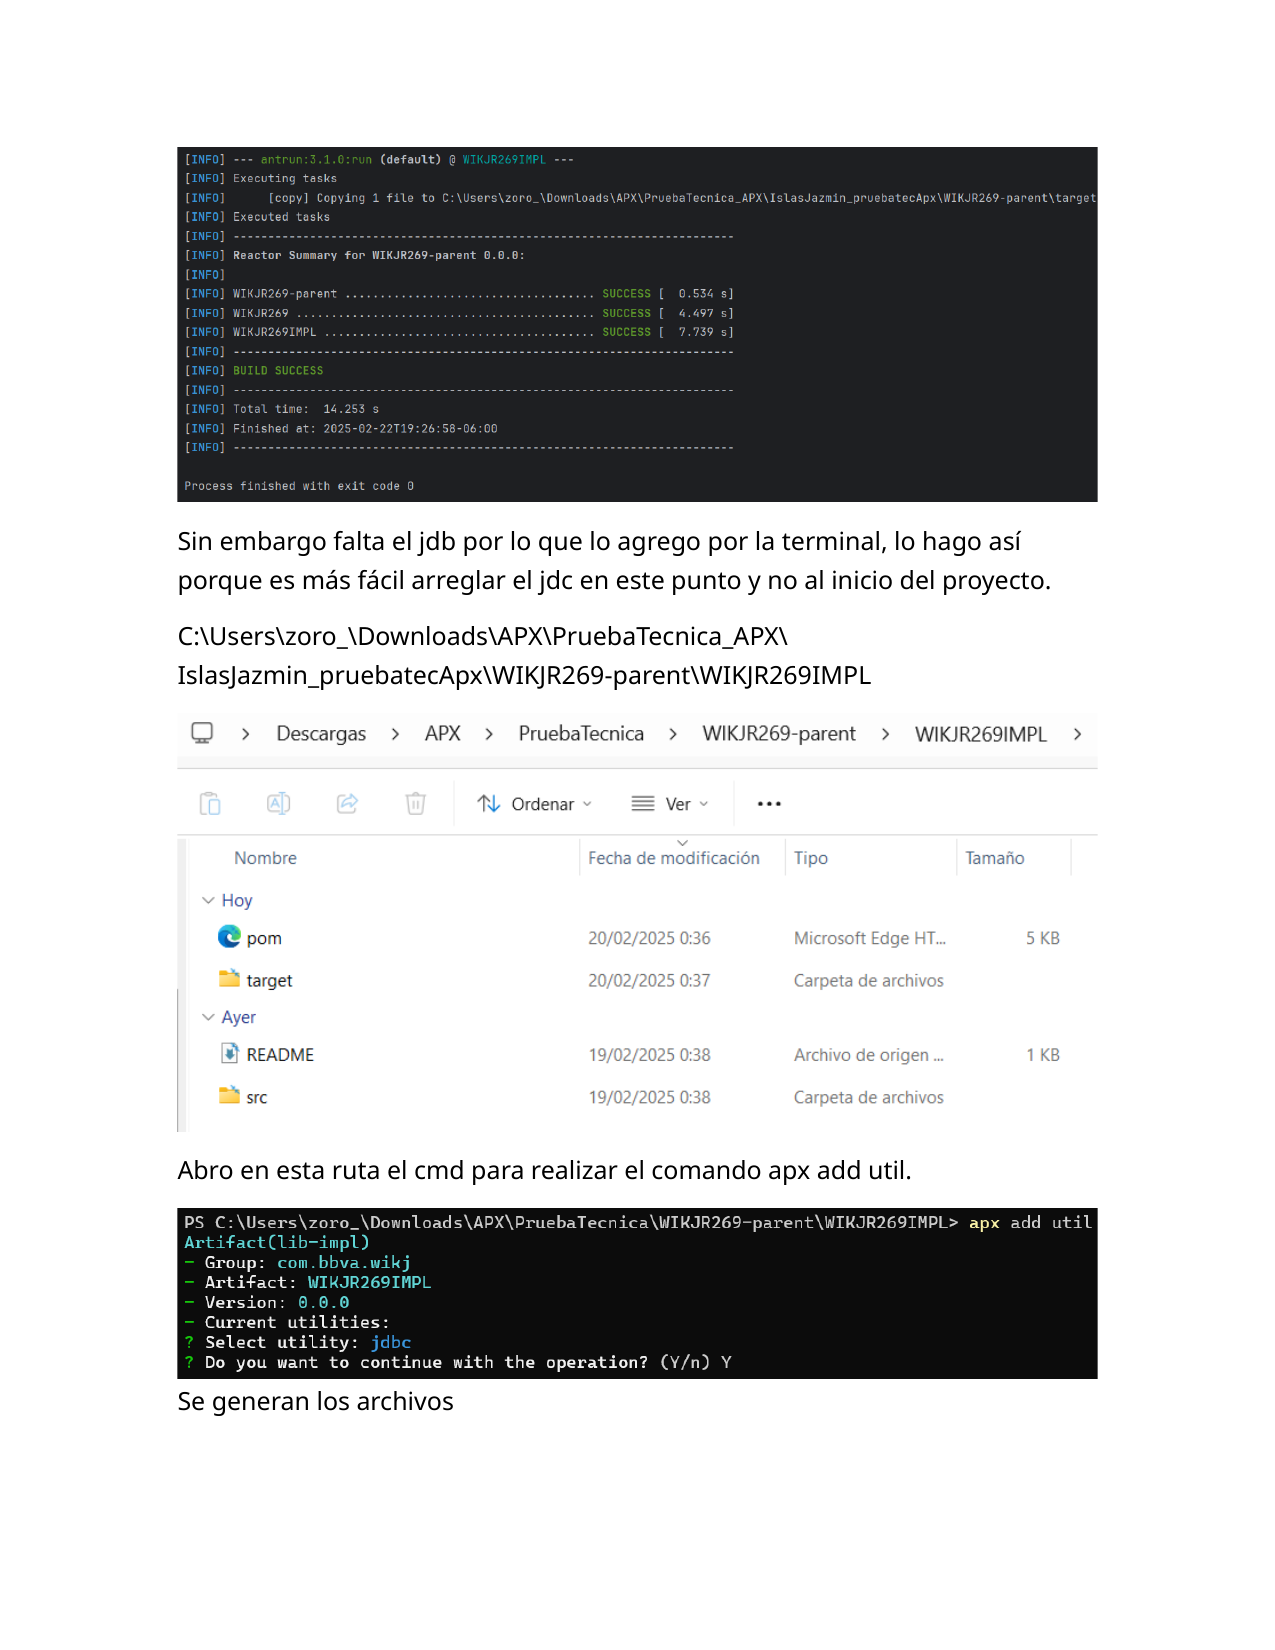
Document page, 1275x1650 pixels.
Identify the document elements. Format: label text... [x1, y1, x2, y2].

text Sin embargo falta el jdb por lo que lo agrego por la terminal, lo hago así porque es más fácil arreglar el jdc en este punto y no al inicio del proyecto. [177, 523, 1098, 596]
text C:\Users\zoro_\Downloads\APX\PruebaTecnica_APX\IslasJazmin_pruebatecApx\WIKJR269-parent\WIKJR269IMPL [177, 618, 1098, 691]
text Se generan los archivos [177, 1379, 1098, 1417]
picture [177, 713, 1098, 1132]
picture [177, 147, 1098, 502]
text Abro en esta ruta el cmd para realizar el comando apx add util. [177, 1153, 1098, 1187]
picture [177, 1208, 1098, 1379]
